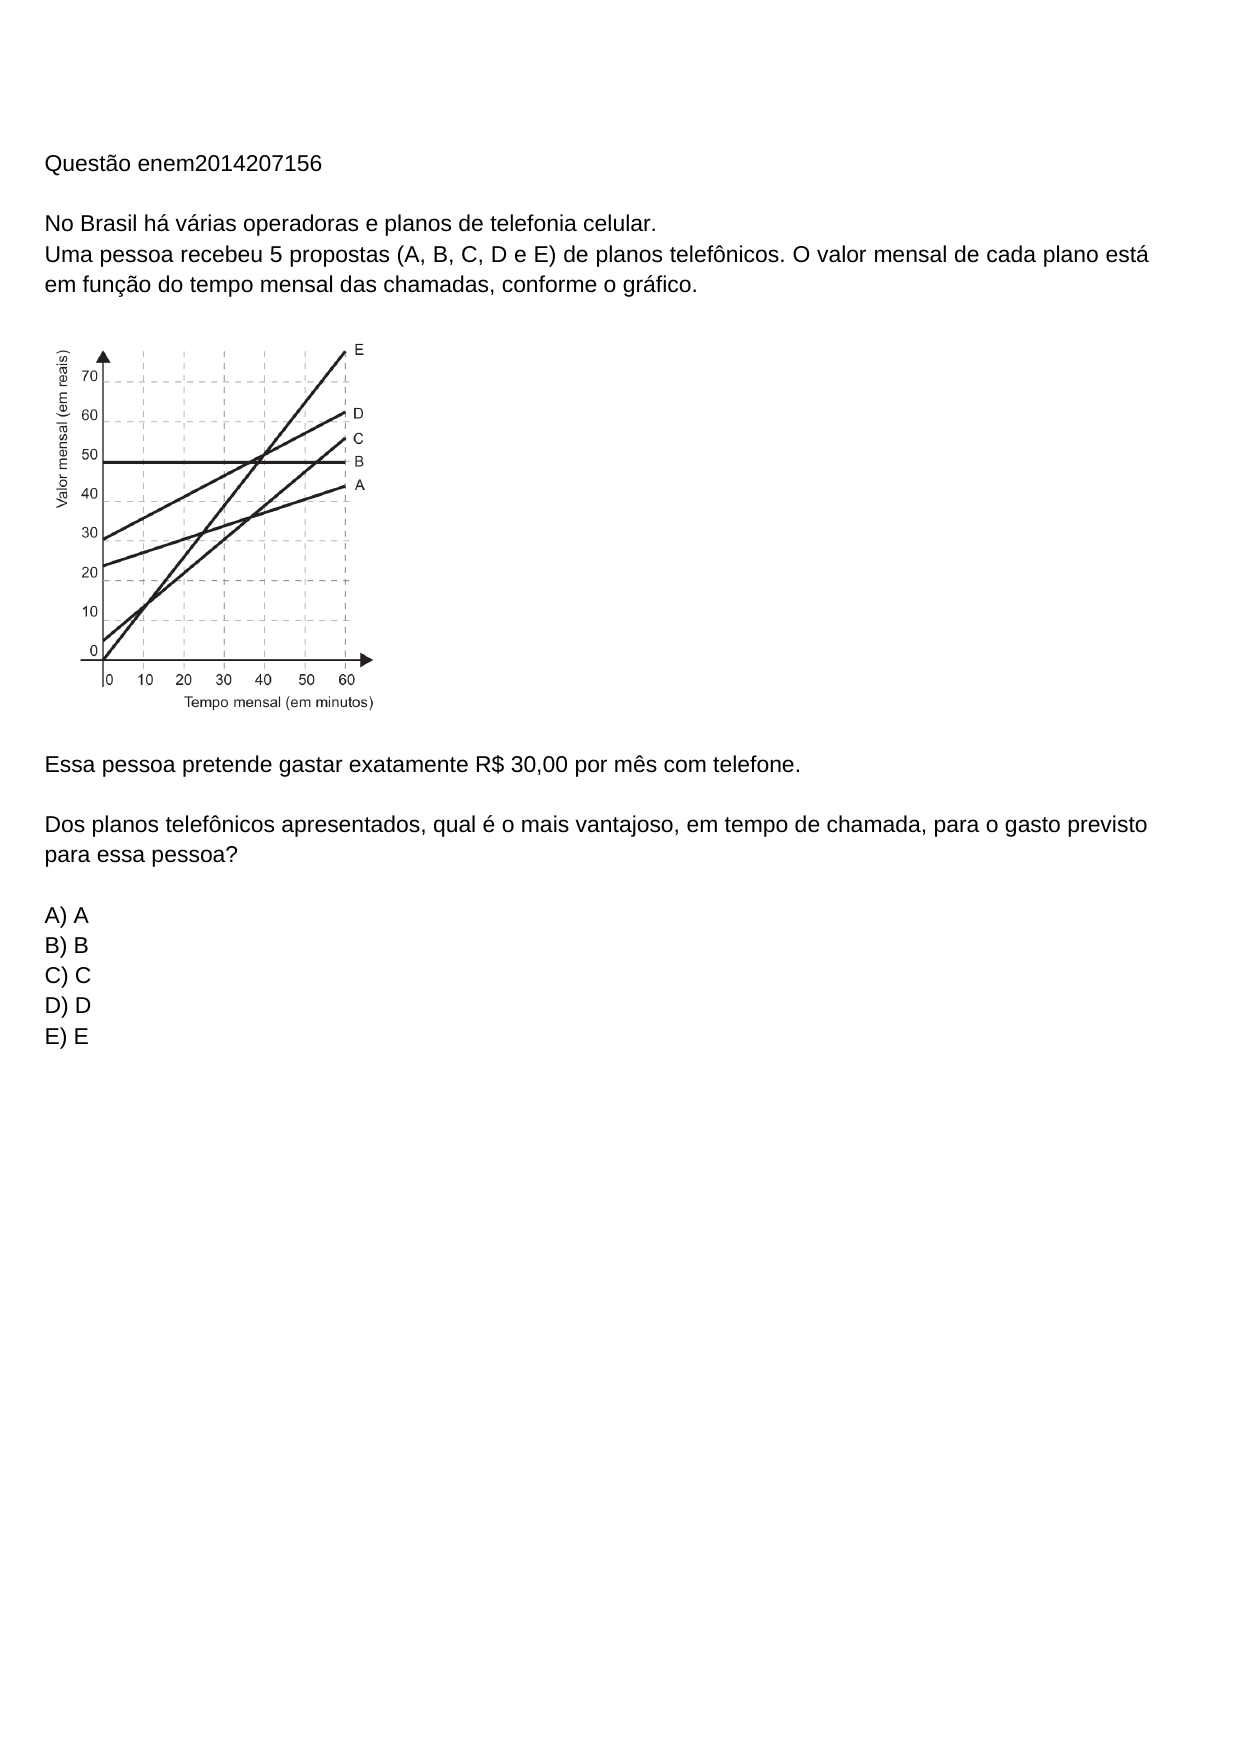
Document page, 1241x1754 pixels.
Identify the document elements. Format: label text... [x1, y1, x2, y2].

text Uma pessoa recebeu 5 propostas (A, B, C, D e E) de planos telefônicos. O valor mensal de cada plano está em função do tempo mensal das chamadas, conforme o gráfico. [44, 241, 1151, 297]
text E) E [44, 1023, 1151, 1049]
text A) A [44, 902, 1151, 928]
text C) C [44, 962, 1151, 988]
text Dos planos telefônicos apresentados, qual é o mais vantajoso, em tempo de chamada, para o gasto previsto [44, 811, 1151, 837]
text Essa pessoa pretende gastar exatamente R$ 30,00 por mês com telefone. [44, 751, 1151, 777]
text No Brasil há várias operadoras e planos de telefonia celular. [44, 210, 1151, 237]
picture [44, 331, 396, 717]
text Questão enem2014207156 [44, 150, 1151, 176]
text D) D [44, 992, 1151, 1019]
text B) B [44, 932, 1151, 958]
text para essa pessoa? [44, 841, 1151, 868]
